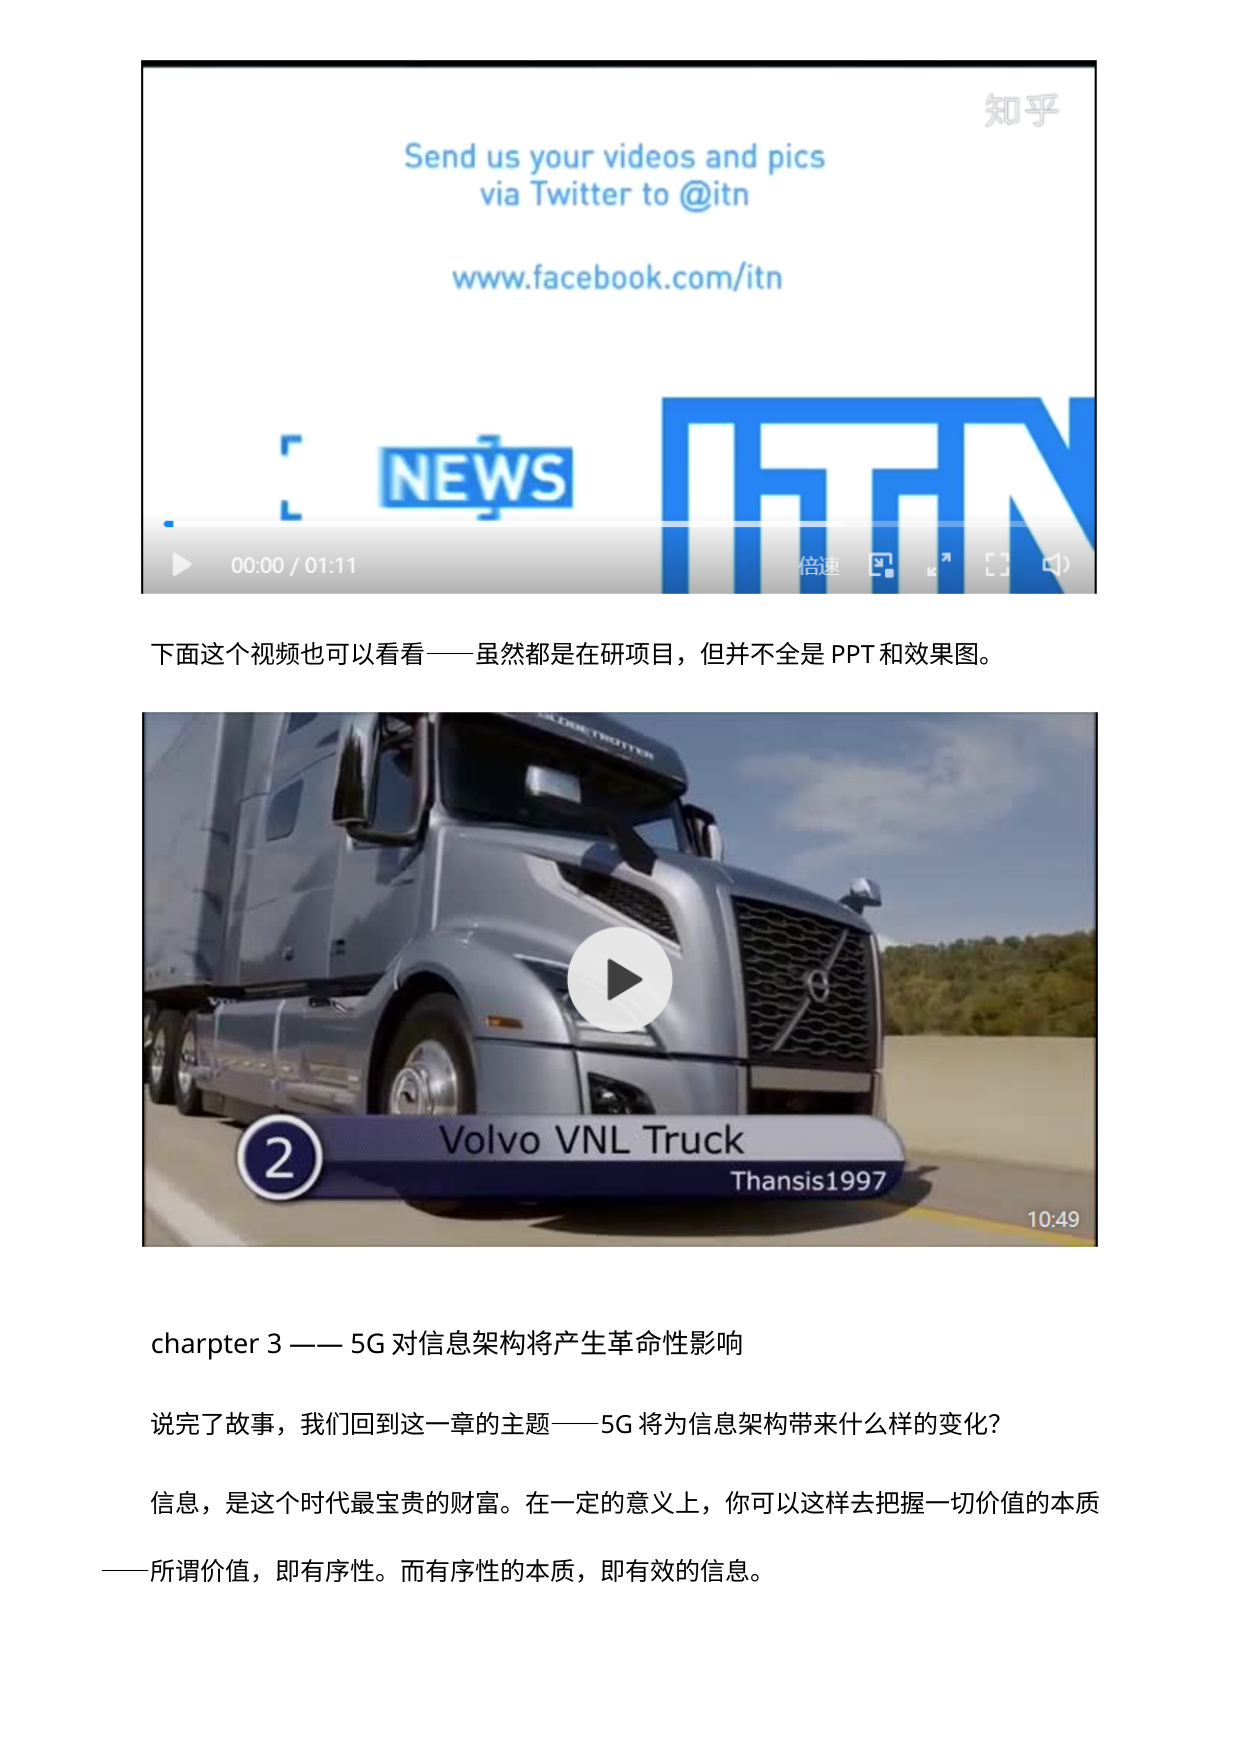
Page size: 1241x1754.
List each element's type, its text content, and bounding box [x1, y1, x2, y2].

text 说完了故事，我们回到这一章的主题——5G将为信息架构带来什么样的变化？ [100, 1389, 1140, 1457]
text 下面这个视频也可以看看——虽然都是在研项目，但并不全是PPT和效果图。 [100, 619, 1140, 687]
text 信息，是这个时代最宝贵的财富。在一定的意义上，你可以这样去把握一切价值的本质——所谓价值，即有序性。而有序性的本质，即有效的信息。 [100, 1467, 1140, 1603]
table_header [89, 697, 1151, 1294]
text charpter 3 —— 5G对信息架构将产生革命性影响 [100, 1308, 1140, 1376]
picture [140, 706, 1101, 1251]
table_header [89, 45, 1151, 608]
picture [138, 55, 1102, 598]
